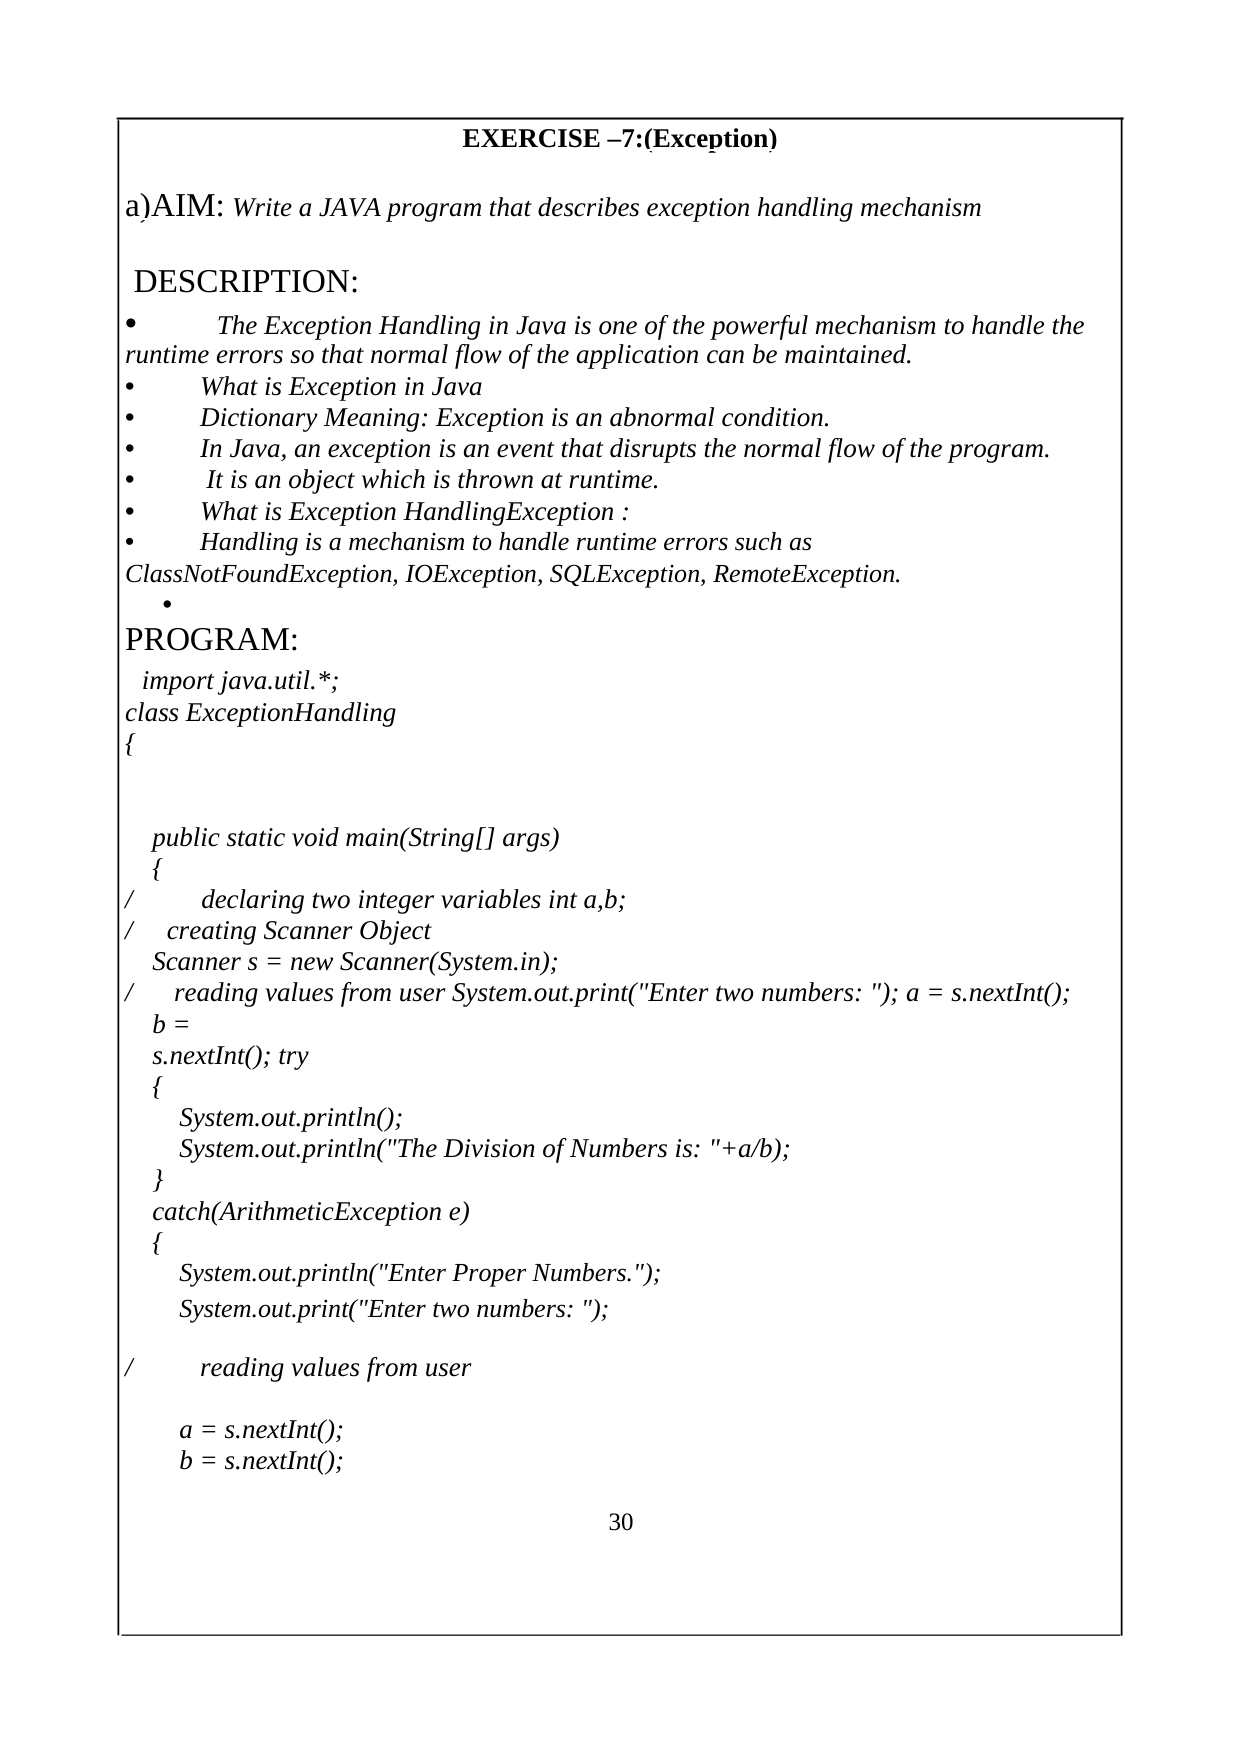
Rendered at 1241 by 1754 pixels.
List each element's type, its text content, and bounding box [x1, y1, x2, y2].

text import java.util.*; [142, 664, 1090, 695]
text public static void main(String[] args) [152, 821, 1090, 852]
text { [152, 1226, 1090, 1257]
text • [162, 589, 1090, 619]
text Scanner s = new Scanner(System.in); [152, 945, 1090, 977]
text System.out.println("The Division of Numbers is: "+a/b); [179, 1132, 1090, 1163]
text { [152, 852, 1090, 883]
text System.out.println("Enter Proper Numbers."); System.out.print("Enter two numbers: "); [179, 1257, 679, 1323]
text class ExceptionHandling [125, 696, 1090, 727]
list What is Exception HandlingException : [125, 495, 1090, 526]
text { [152, 1070, 1090, 1101]
text 30 [125, 1507, 1117, 1535]
text a = s.nextInt(); [179, 1413, 1090, 1444]
text DESCRIPTION: [133, 262, 1090, 300]
text EXERCISE –7:(Exception) [462, 122, 1090, 153]
list creating Scanner Object [125, 914, 1090, 945]
text { [125, 727, 1090, 758]
picture [116, 117, 1124, 1636]
text b = s.nextInt(); [179, 1444, 1090, 1475]
text System.out.println(); [179, 1101, 1090, 1132]
list declaring two integer variables int a,b; [125, 883, 1090, 914]
list Handling is a mechanism to handle runtime errors such as ClassNotFoundException, IOException, SQLException, RemoteException. [125, 526, 1090, 588]
text } [152, 1164, 1090, 1195]
text catch(ArithmeticException e) [152, 1195, 1090, 1226]
list In Java, an exception is an event that disrupts the normal flow of the program. [125, 432, 1090, 463]
text PROGRAM: [125, 619, 1090, 658]
list It is an object which is thrown at runtime. [125, 463, 1090, 495]
text b = s.nextInt(); try [152, 1008, 317, 1070]
list Dictionary Meaning: Exception is an abnormal condition. [125, 401, 1090, 432]
list reading values from user System.out.print("Enter two numbers: "); a = s.nextInt(); [125, 977, 1090, 1007]
text a)AIM: Write a JAVA program that describes exception handling mechanism [125, 185, 1090, 223]
list What is Exception in Java [125, 370, 1090, 401]
list The Exception Handling in Java is one of the powerful mechanism to handle the runtime errors so that normal flow of the application can be maintained. [125, 306, 1090, 369]
list reading values from user [125, 1351, 1090, 1382]
